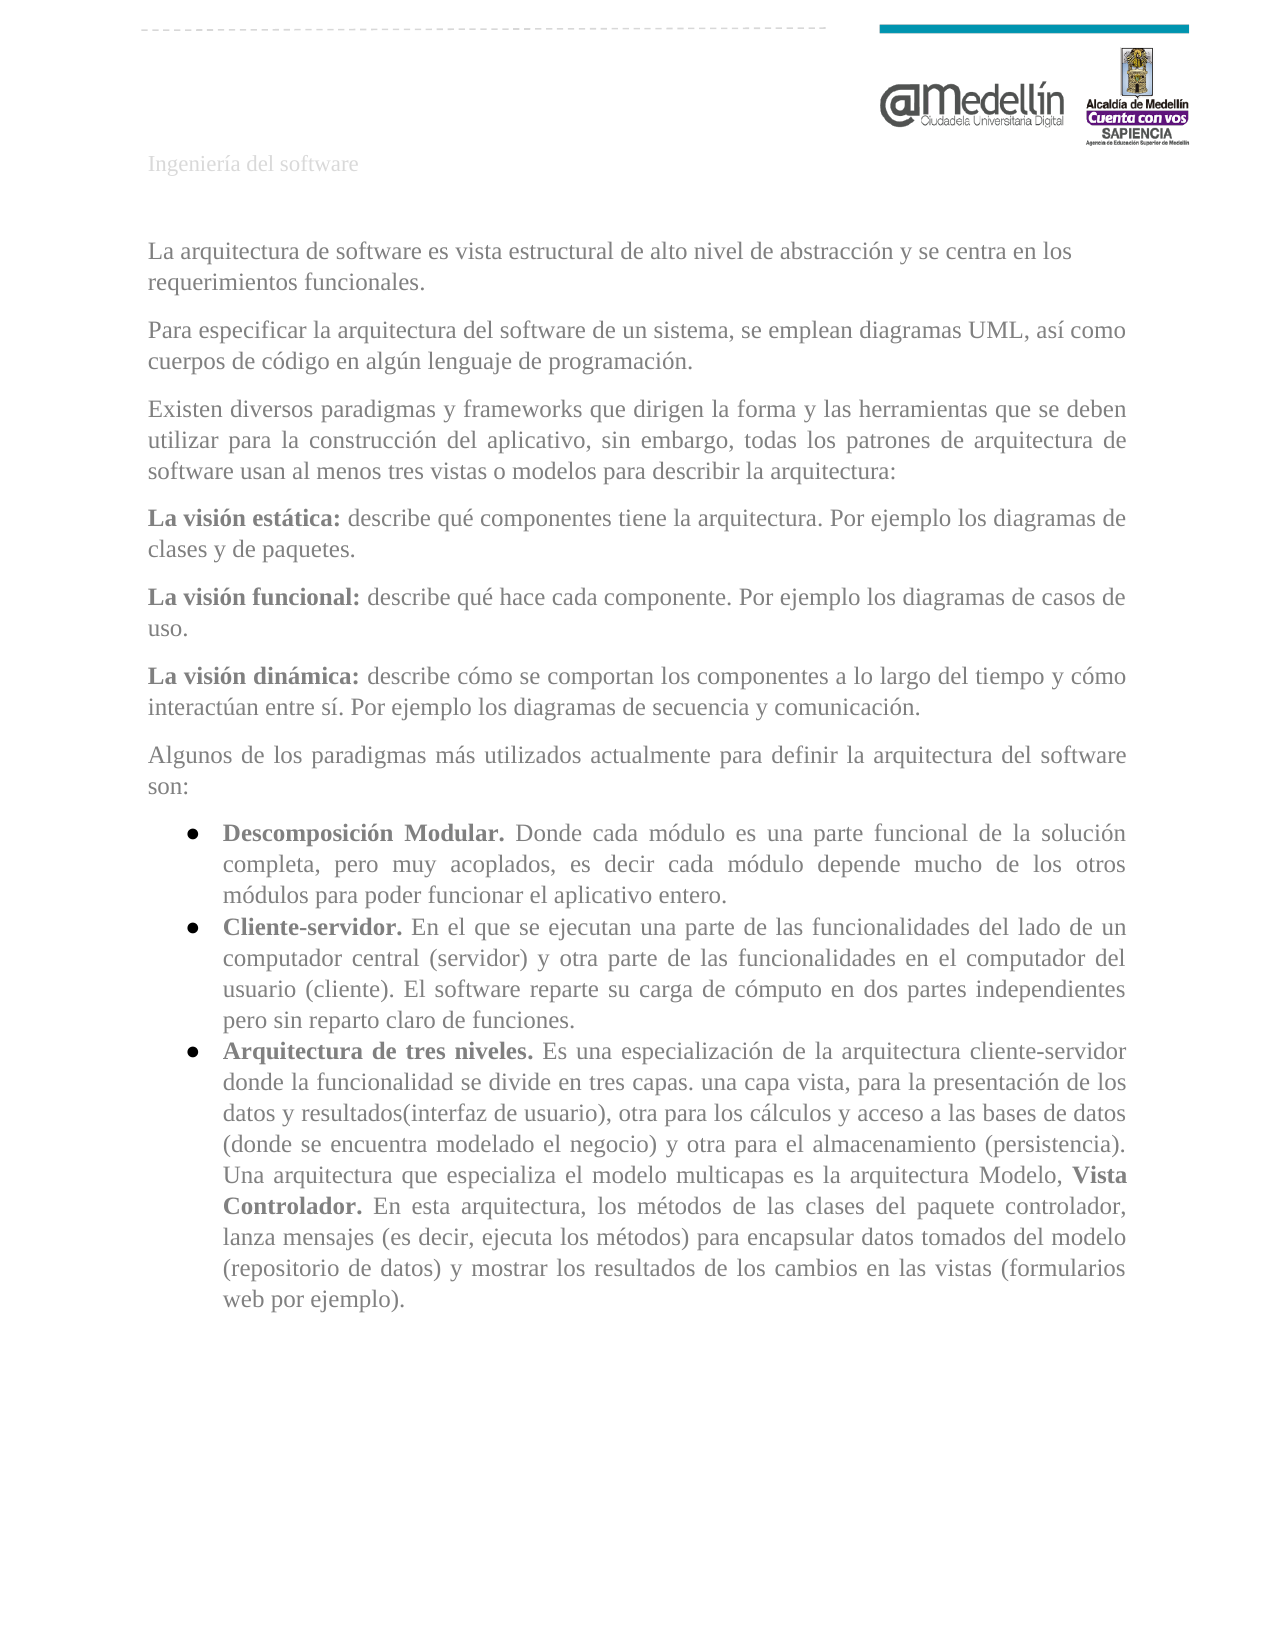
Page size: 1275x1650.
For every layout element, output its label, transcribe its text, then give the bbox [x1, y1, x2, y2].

picture [0, 0, 1275, 149]
text La visión funcional: describe qué hace cada componente. Por ejemplo los diagramas de casos de uso. [148, 582, 1127, 642]
text La visión dinámica: describe cómo se comportan los componentes a lo largo del tiempo y cómo interactúan entre sí. Por ejemplo los diagramas de secuencia y comunicación. [148, 661, 1127, 721]
text Existen diversos paradigmas y frameworks que dirigen la forma y las herramientas que se deben utilizar para la construcción del aplicativo, sin embargo, todas los patrones de arquitectura de software usan al menos tres vistas o modelos para describir la arquitectura: [148, 394, 1127, 484]
list Descomposición Modular. Donde cada módulo es una parte funcional de la solución completa, pero muy acoplados, es decir cada módulo depende mucho de los otros módulos para poder funcionar el aplicativo entero. [185, 818, 1127, 909]
text Para especificar la arquitectura del software de un sistema, se emplean diagramas UML, así como cuerpos de código en algún lenguaje de programación. [148, 315, 1127, 375]
text La arquitectura de software es vista estructural de alto nivel de abstracción y se centra en los requerimientos funcionales. [148, 236, 1127, 296]
text Algunos de los paradigmas más utilizados actualmente para definir la arquitectura del software son: [148, 740, 1127, 799]
list Arquitectura de tres niveles. Es una especialización de la arquitectura cliente-servidor donde la funcionalidad se divide en tres capas. una capa vista, para la presentación de los datos y resultados(interfaz de usuario), otra para los cálculos y acceso a las bases de datos (donde se encuentra modelado el negocio) y otra para el almacenamiento (persistencia). Una arquitectura que especializa el modelo multicapas es la arquitectura Modelo, Vista Controlador. En esta arquitectura, los métodos de las clases del paquete controlador, lanza mensajes (es decir, ejecuta los métodos) para encapsular datos tomados del modelo (repositorio de datos) y mostrar los resultados de los cambios en las vistas (formularios web por ejemplo). [185, 1036, 1127, 1313]
list Cliente-servidor. En el que se ejecutan una parte de las funcionalidades del lado de un computador central (servidor) y otra parte de las funcionalidades en el computador del usuario (cliente). El software reparte su carga de cómputo en dos partes independientes pero sin reparto claro de funciones. [185, 912, 1127, 1033]
text La visión estática: describe qué componentes tiene la arquitectura. Por ejemplo los diagramas de clases y de paquetes. [148, 503, 1127, 563]
